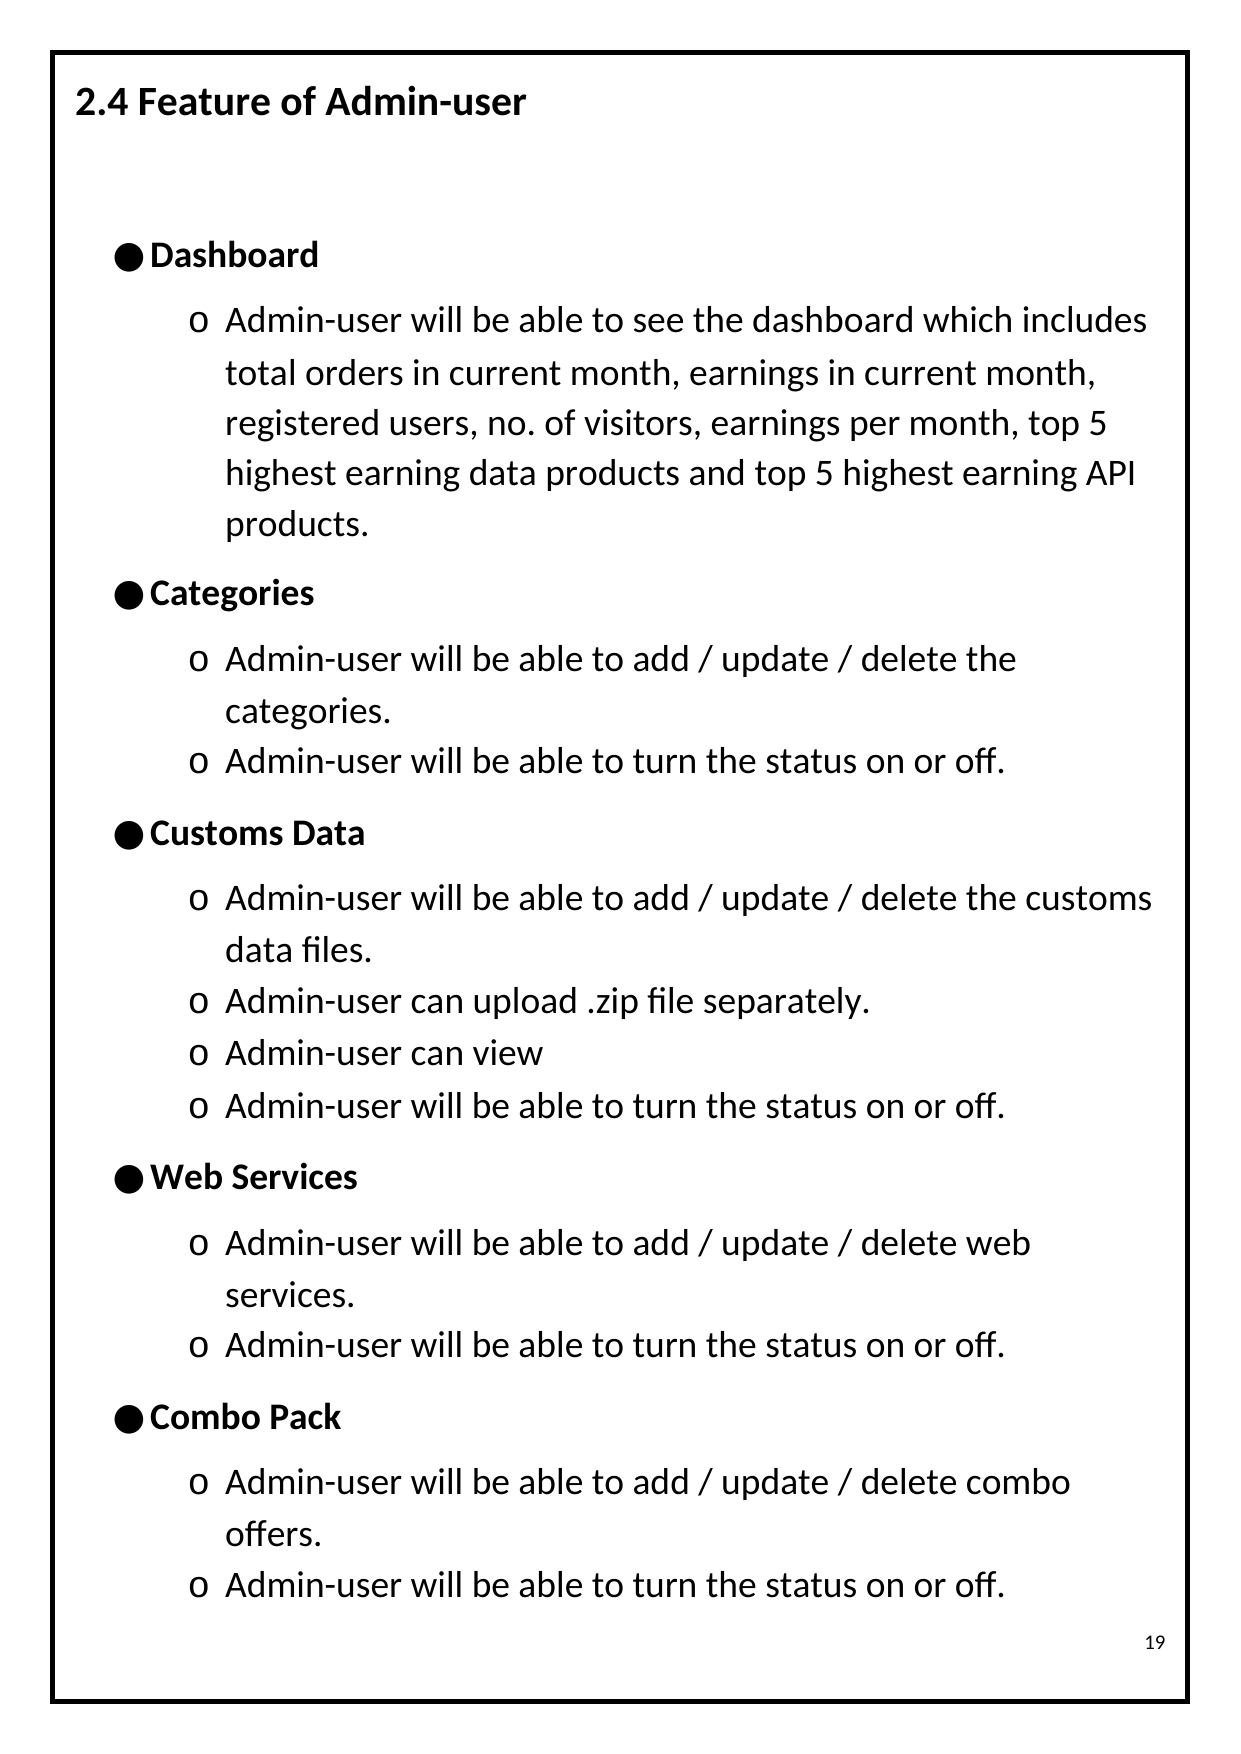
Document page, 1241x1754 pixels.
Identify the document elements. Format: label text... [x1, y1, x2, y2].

list Admin-user can upload .zip file separately. [187, 977, 1165, 1024]
list Web Services [112, 1134, 1165, 1211]
list Admin-user will be able to add / update / delete the customs data files. [187, 874, 1165, 972]
list Combo Pack [112, 1374, 1165, 1451]
list Admin-user will be able to add / update / delete combo offers. [187, 1458, 1165, 1556]
list Admin-user will be able to turn the status on or off. [187, 737, 1165, 785]
list Dashboard [112, 212, 1165, 288]
list Admin-user can view [187, 1029, 1165, 1077]
list Customs Data [112, 790, 1165, 867]
list Admin-user will be able to add / update / delete the categories. [187, 634, 1165, 733]
list Admin-user will be able to turn the status on or off. [187, 1082, 1165, 1129]
list Admin-user will be able to turn the status on or off. [187, 1321, 1165, 1369]
list Admin-user will be able to see the dashboard which includes total orders in current month, earnings in current month, registered users, no. of visitors, earnings per month, top 5 highest earning data products and top 5 highest earning API products. [187, 296, 1165, 546]
text 2.4 Feature of Admin-user [75, 75, 1165, 126]
list Admin-user will be able to add / update / delete web services. [187, 1218, 1165, 1317]
list Admin-user will be able to turn the status on or off. [187, 1561, 1165, 1608]
list Categories [112, 550, 1165, 627]
